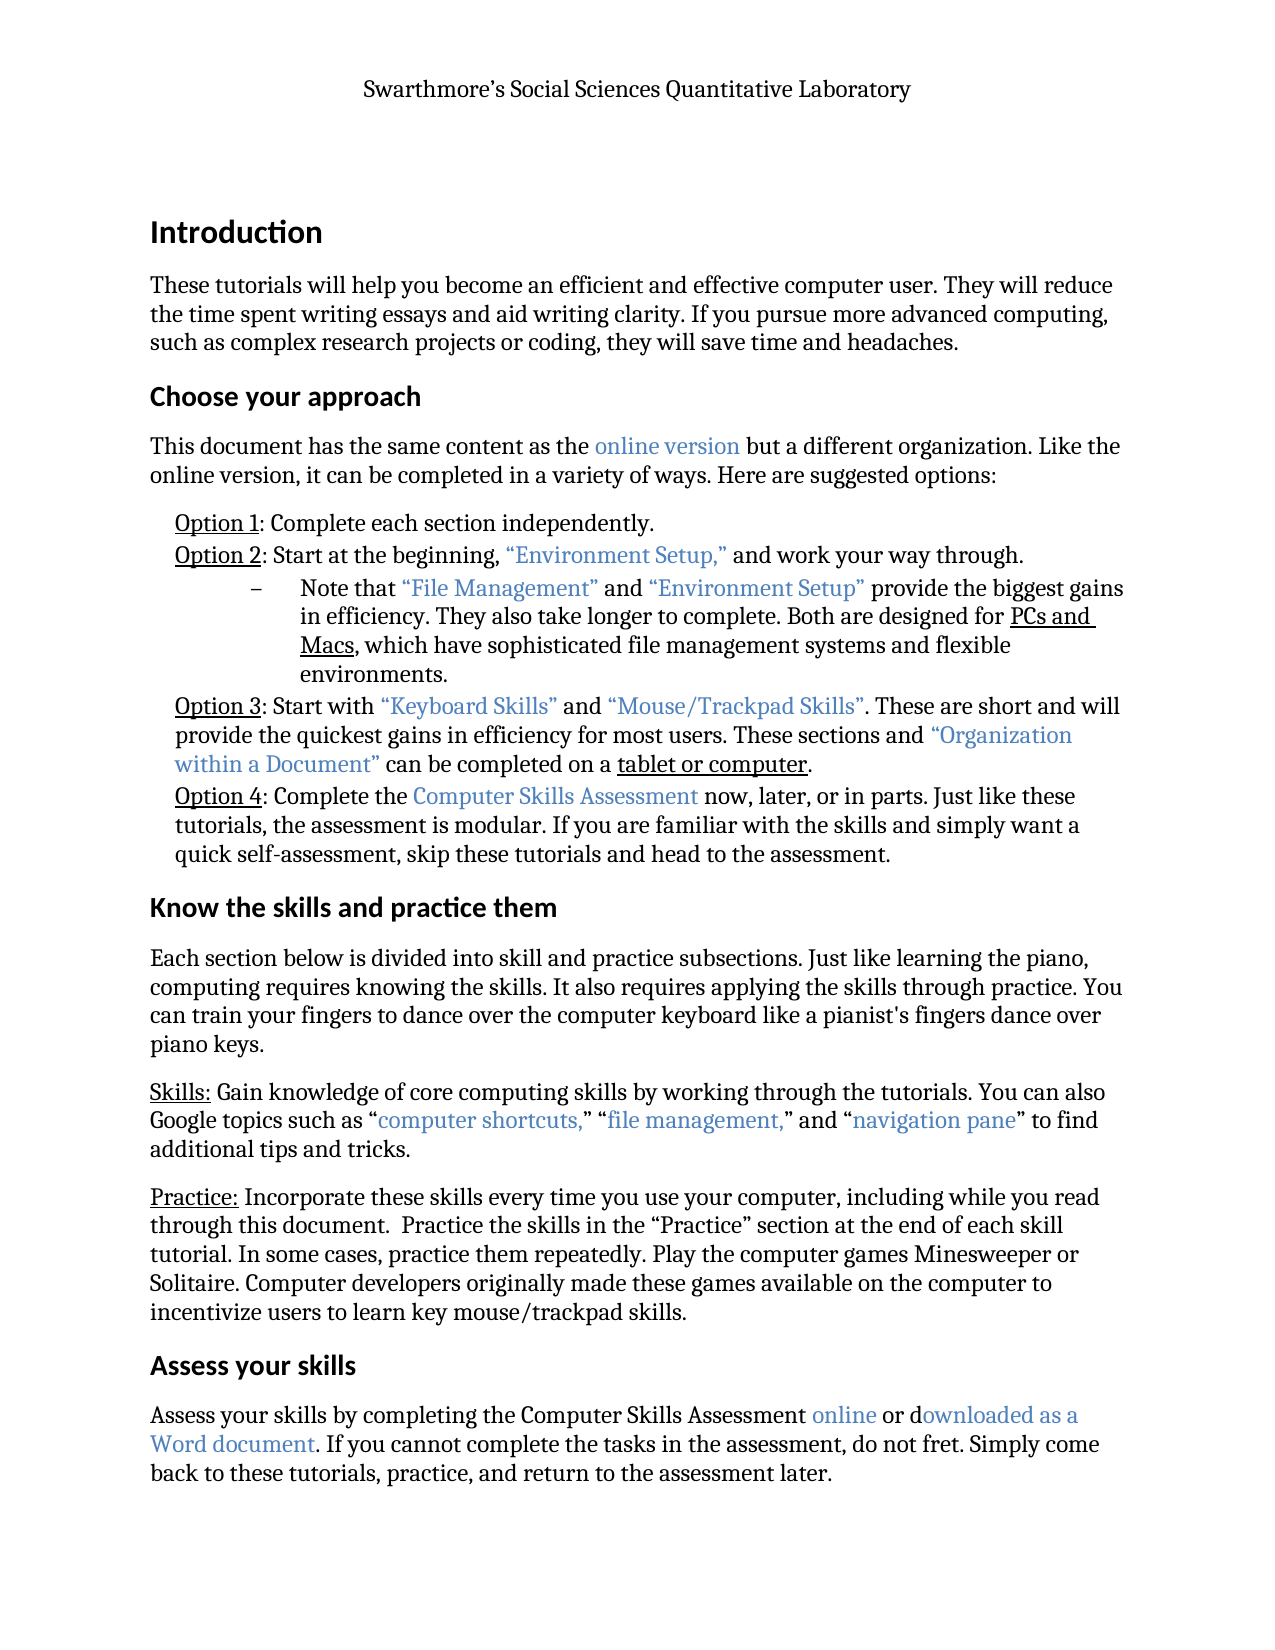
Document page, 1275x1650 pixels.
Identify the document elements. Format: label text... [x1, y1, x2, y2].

subtitle Introduction [150, 211, 1125, 252]
text Option 1: Complete each section independently. [175, 508, 1125, 537]
text These tutorials will help you become an efficient and effective computer user. They will reduce the time spent writing essays and aid writing clarity. If you pursue more advanced computing, such as complex research projects or coding, they will save time and headaches. [150, 271, 1125, 357]
list Note that “File Management” and “Environment Setup” provide the biggest gains in efficiency. They also take longer to complete. Both are designed for PCs and Macs, which have sophisticated file management systems and flexible environments. [250, 573, 1125, 688]
text Option 4: Complete the Computer Skills Assessment now, later, or in parts. Just like these tutorials, the assessment is modular. If you are familiar with the skills and simply want a quick self-assessment, skip these tutorials and head to the assessment. [175, 782, 1125, 868]
text Practice: Incorporate these skills every time you use your computer, including while you read through this document. Practice the skills in the “Practice” section at the end of each skill tutorial. In some cases, practice them repeatedly. Play the computer games Minesweeper or Solitaire. Computer developers originally made these games available on the computer to incentivize users to learn key mouse/trackpad skills. [150, 1182, 1125, 1326]
text Skills: Gain knowledge of core computing skills by working through the tutorials. You can also Google topics such as “computer shortcuts,” “file management,” and “navigation pane” to find additional tips and tricks. [150, 1077, 1125, 1164]
subtitle Choose your approach [150, 378, 1125, 413]
text This document has the same content as the online version but a different organization. Like the online version, it can be completed in a variety of ways. Here are suggested options: [150, 432, 1125, 490]
text Each section below is divided into skill and practice subsections. Just like learning the piano, computing requires knowing the skills. It also requires applying the skills through practice. You can train your fingers to dance over the computer keyboard like a pianist's fingers dance over piano keys. [150, 944, 1125, 1059]
subtitle Assess your skills [150, 1347, 1125, 1383]
subtitle Know the skills and practice them [150, 889, 1125, 925]
text Assess your skills by completing the Computer Skills Assessment online or downloaded as a Word document. If you cannot complete the tasks in the assessment, do not fret. Simply come back to these tutorials, practice, and return to the assessment later. [150, 1401, 1125, 1488]
text Option 2: Start at the beginning, “Environment Setup,” and work your way through. [175, 541, 1125, 570]
text Option 3: Start with “Keyboard Skills” and “Mouse/Trackpad Skills”. These are short and will provide the quickest gains in efficiency for most users. These sections and “Organization within a Document” can be completed on a tablet or computer. [175, 692, 1125, 778]
